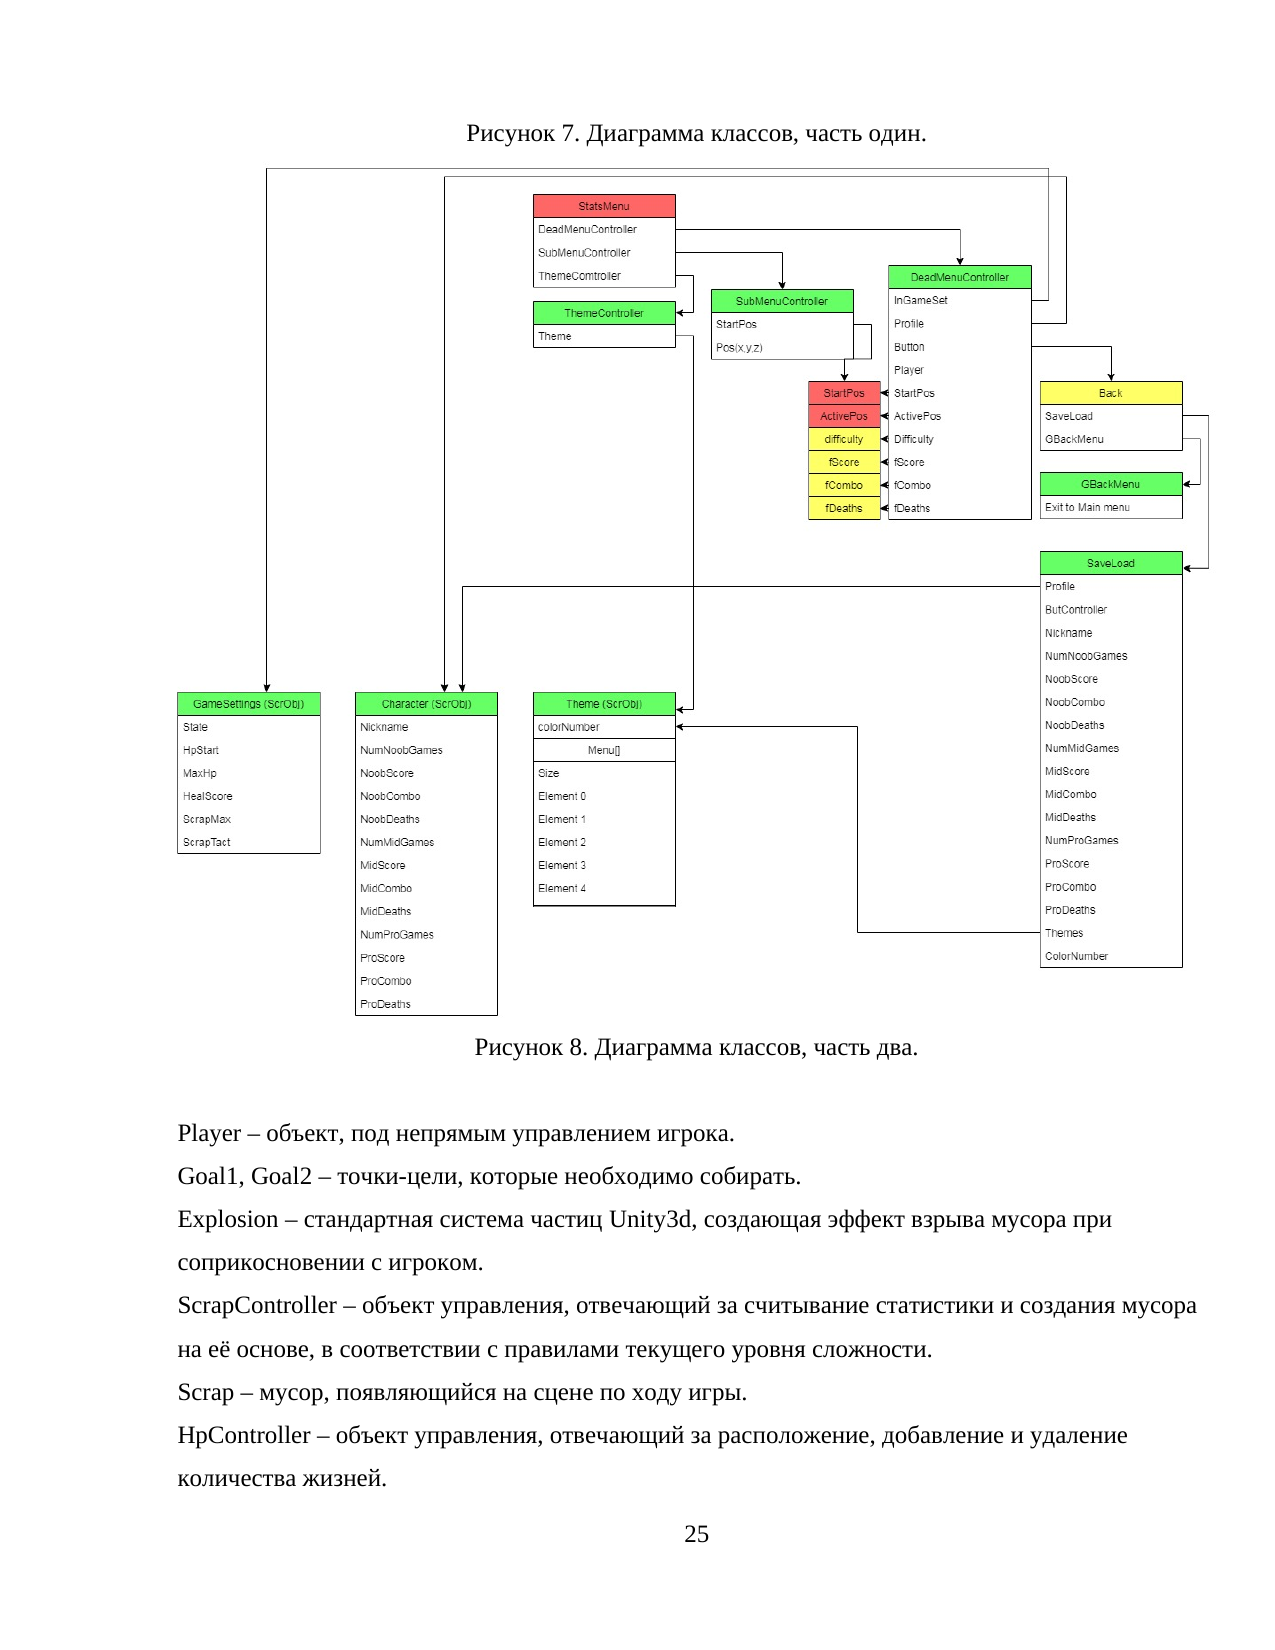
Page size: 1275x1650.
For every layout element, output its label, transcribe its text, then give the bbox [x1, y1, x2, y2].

text HpController – объект управления, отвечающий за расположение, добавление и удаление количества жизней. [177, 1420, 1216, 1492]
text ScrapController – объект управления, отвечающий за считывание статистики и создания мусора на её основе, в соответствии с правилами текущего уровня сложности. [177, 1291, 1216, 1362]
text Рисунок 7. Диаграмма классов, часть один. [177, 118, 1216, 147]
text Рисунок 8. Диаграмма классов, часть два. [177, 1032, 1216, 1061]
text Explosion – стандартная система частиц Unity3d, создающая эффект взрыва мусора при соприкосновении с игроком. [177, 1204, 1216, 1276]
text Player – объект, под непрямым управлением игрока. [177, 1118, 1216, 1147]
text Scrap – мусор, появляющийся на сцене по ходу игры. [177, 1377, 1216, 1406]
text Goal1, Goal2 – точки-цели, которые необходимо собирать. [177, 1161, 1216, 1190]
picture [177, 161, 1217, 1018]
